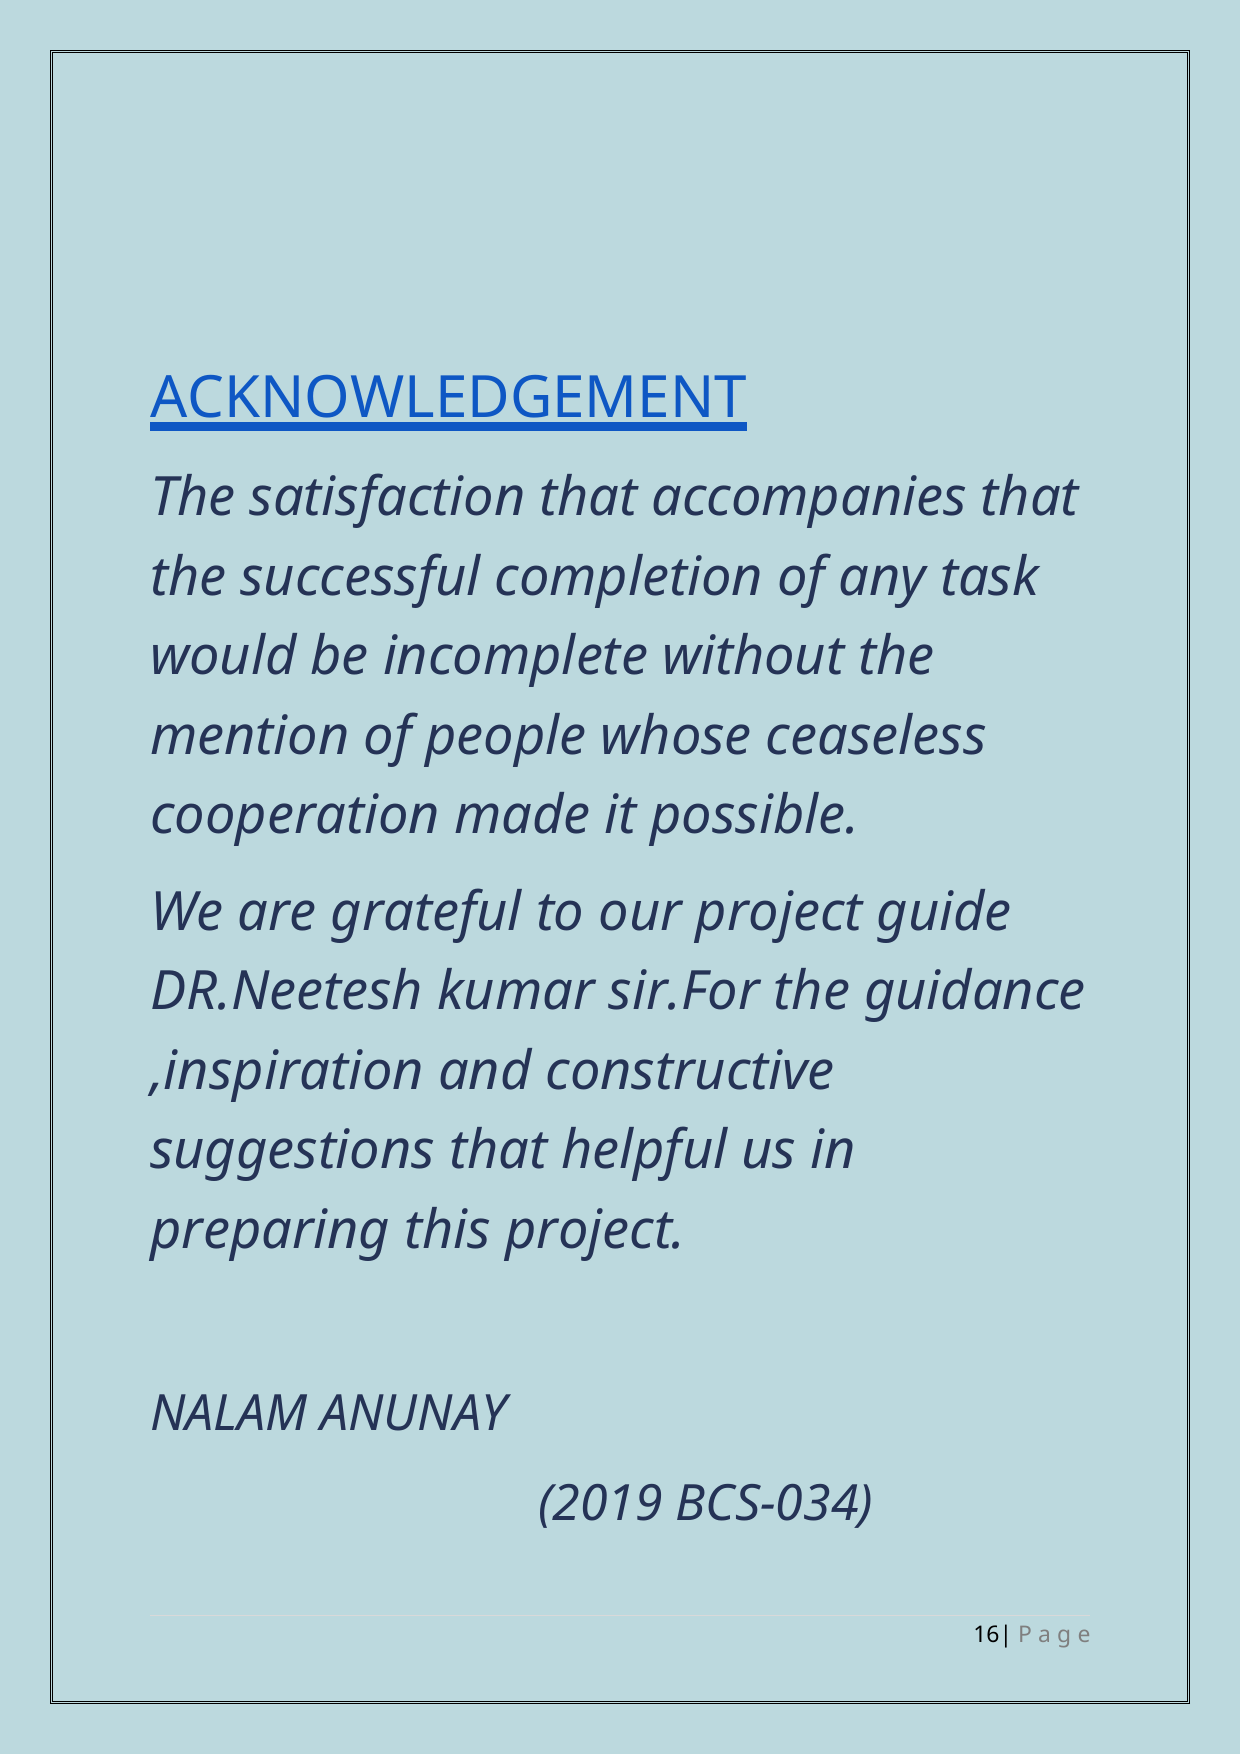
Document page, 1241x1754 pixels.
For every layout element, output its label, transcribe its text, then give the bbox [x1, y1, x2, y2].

text We are grateful to our project guide DR.Neetesh kumar sir.For the guidance ,inspiration and constructive suggestions that helpful us in preparing this project. [150, 872, 1090, 1264]
text ACKNOWLEDGEMENT [150, 355, 1090, 434]
text The satisfaction that accompanies that the successful completion of any task would be incomplete without the mention of people whose ceaseless cooperation made it possible. [150, 457, 1090, 849]
text (2019 BCS-034) [150, 1467, 1090, 1535]
text NALAM ANUNAY [150, 1377, 1090, 1445]
